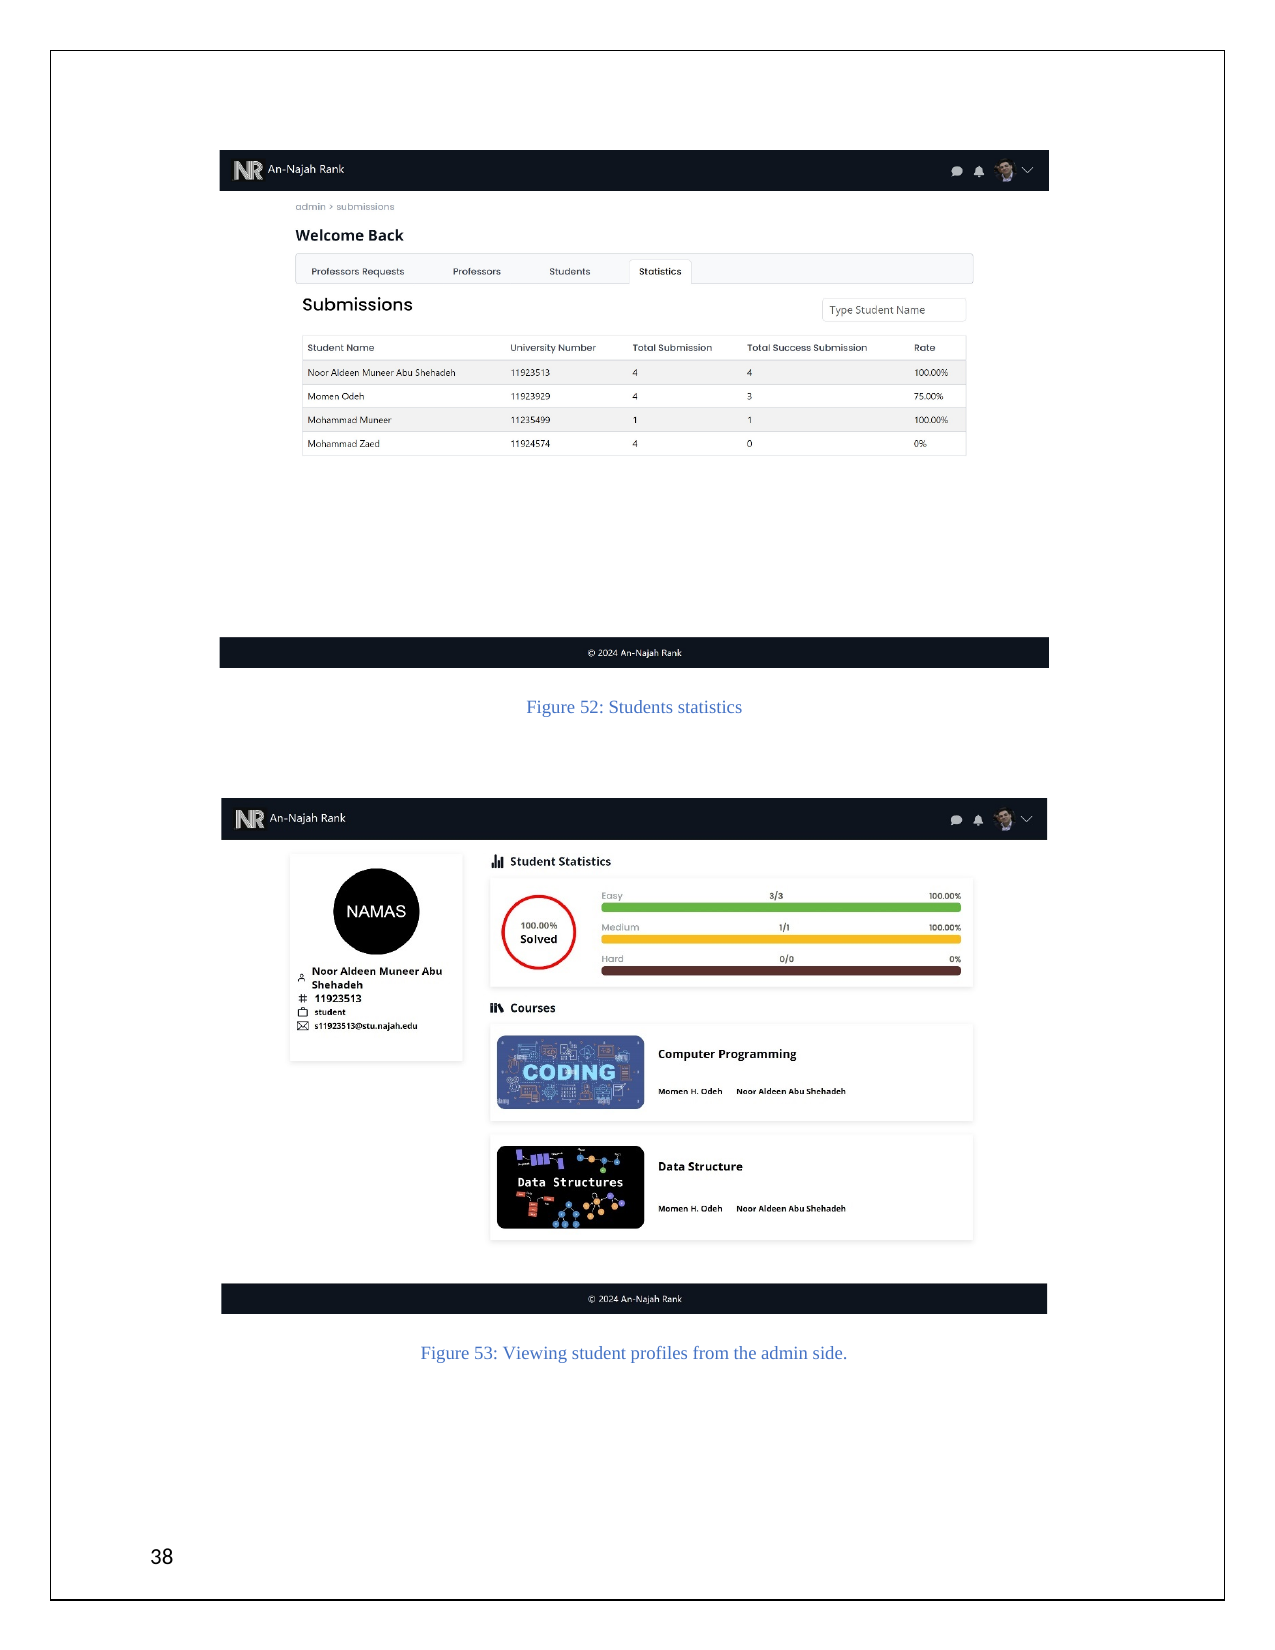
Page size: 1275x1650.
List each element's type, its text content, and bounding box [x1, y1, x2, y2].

text Figure 53: Viewing student profiles from the admin side. [150, 1342, 1118, 1364]
text Figure 52: Students statistics [150, 696, 1118, 718]
picture [219, 150, 1049, 668]
picture [221, 798, 1048, 1314]
